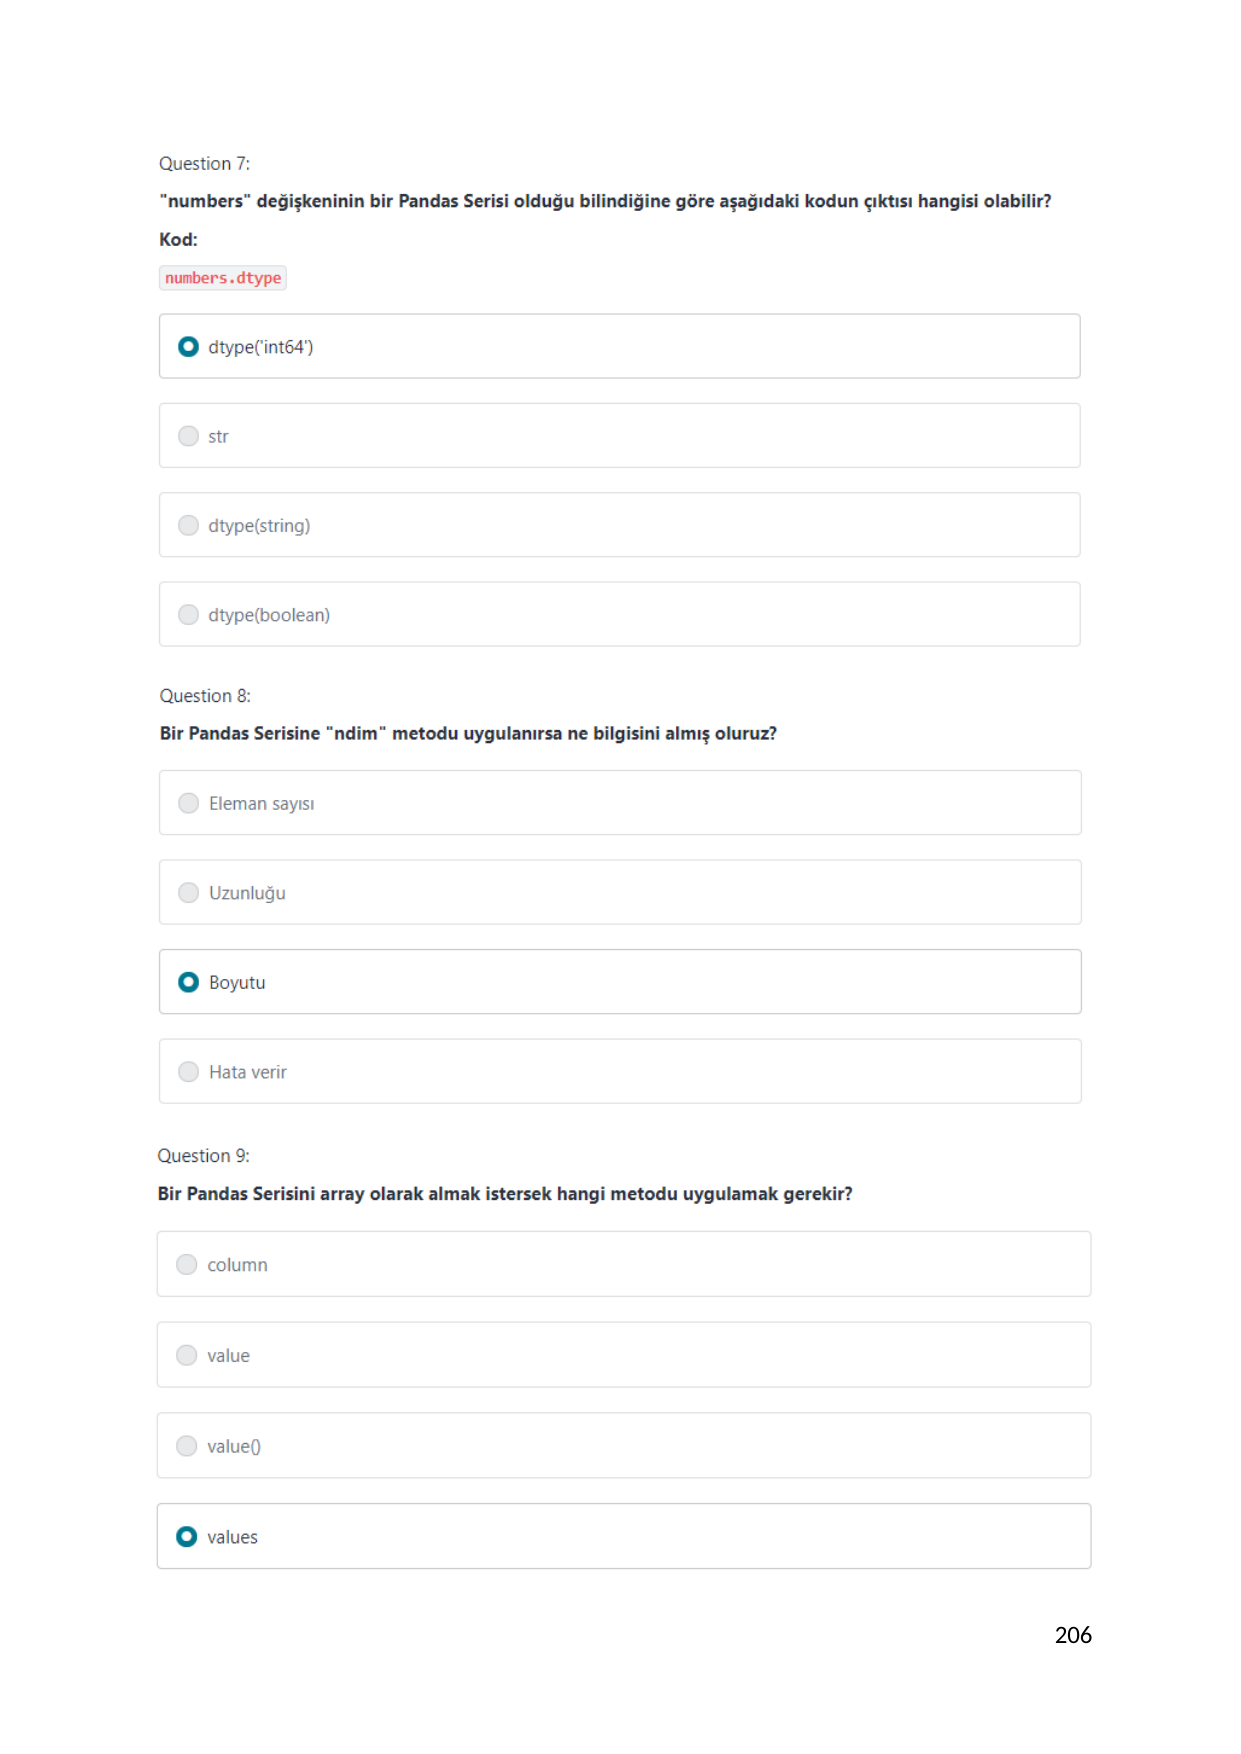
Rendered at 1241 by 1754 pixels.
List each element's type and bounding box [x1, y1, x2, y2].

picture [147, 678, 1093, 1116]
picture [147, 1134, 1093, 1584]
picture [147, 147, 1093, 660]
